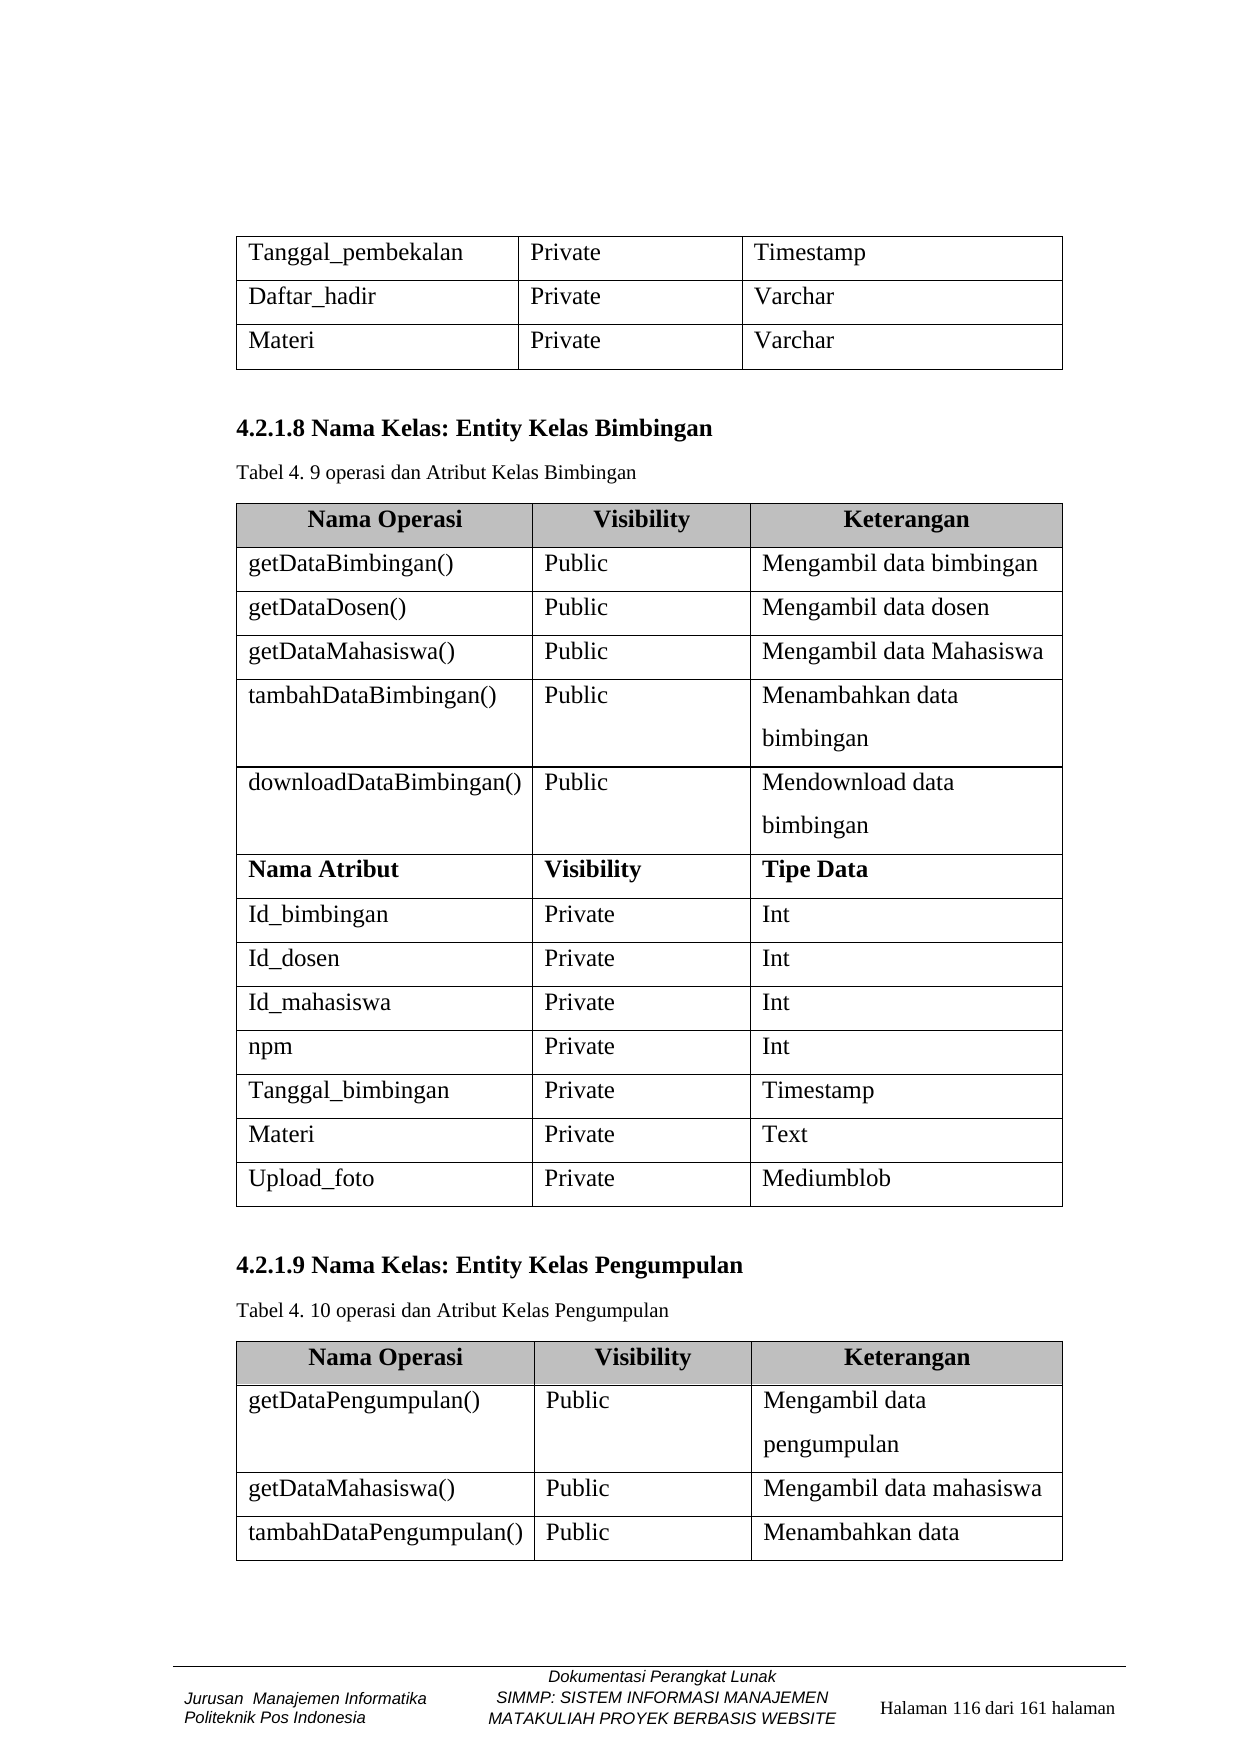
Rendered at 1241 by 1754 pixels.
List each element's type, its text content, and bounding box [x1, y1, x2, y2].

table_cell Mengambil data mahasiswa [752, 1473, 1062, 1516]
table_cell Private [519, 325, 742, 368]
table_cell Timestamp [751, 1075, 1062, 1118]
table_cell Public [535, 1517, 751, 1560]
table_cell Private [519, 281, 742, 324]
table_cell Public [533, 768, 750, 853]
table_header Nama Operasi [237, 504, 532, 547]
table_cell getDataBimbingan() [237, 548, 532, 591]
list Nama Kelas: Entity Kelas Bimbingan [236, 413, 1063, 441]
table_cell Tanggal_bimbingan [237, 1075, 532, 1118]
table_cell Visibility [533, 855, 750, 898]
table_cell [237, 1517, 534, 1560]
table_cell Id_mahasiswa [237, 987, 532, 1030]
table_cell Private [533, 1163, 750, 1206]
table_cell Upload_foto [237, 1163, 532, 1206]
table_cell npm [237, 1031, 532, 1074]
table_cell Daftar_hadir [237, 281, 518, 324]
table_cell Tipe Data [751, 855, 1062, 898]
table_cell Private [533, 899, 750, 942]
table_cell Materi [237, 325, 518, 368]
table_cell Varchar [743, 325, 1062, 368]
table_cell Private [533, 987, 750, 1030]
table_cell Text [751, 1119, 1062, 1162]
table_cell Int [751, 943, 1062, 986]
table_cell Public [533, 636, 750, 679]
table_cell getDataPengumpulan() [237, 1386, 534, 1472]
table_header Nama Operasi [237, 1342, 534, 1384]
table_cell Mengambil data bimbingan [751, 548, 1062, 591]
table_cell downloadDataBimbingan() [237, 768, 532, 853]
table_cell Public [533, 548, 750, 591]
table_cell Int [751, 1031, 1062, 1074]
table_header Visibility [535, 1342, 751, 1384]
table_cell Int [751, 899, 1062, 942]
table_cell Mengambil data Mahasiswa [751, 636, 1062, 679]
table_cell Mediumblob [751, 1163, 1062, 1206]
table_cell Private [533, 1119, 750, 1162]
table_cell getDataMahasiswa() [237, 1473, 534, 1516]
table_cell tambahDataBimbingan() [237, 680, 532, 766]
table_cell Id_bimbingan [237, 899, 532, 942]
table_cell getDataMahasiswa() [237, 636, 532, 679]
table_cell getDataDosen() [237, 592, 532, 635]
table_cell Mengambil data pengumpulan [752, 1386, 1062, 1472]
table_cell Private [533, 943, 750, 986]
table_cell Tanggal_pembekalan [237, 237, 518, 280]
table_cell Private [519, 237, 742, 280]
table_cell Menambahkan data bimbingan [751, 680, 1062, 766]
table_cell Public [533, 680, 750, 766]
table_cell Private [533, 1031, 750, 1074]
table_cell Private [533, 1075, 750, 1118]
table_cell Varchar [743, 281, 1062, 324]
table_cell Materi [237, 1119, 532, 1162]
table_cell Public [535, 1386, 751, 1472]
table_cell Mengambil data dosen [751, 592, 1062, 635]
text Tabel 4. 9 operasi dan Atribut Kelas Bimbingan [236, 460, 1063, 484]
table_cell Int [751, 987, 1062, 1030]
table_cell Mendownload data bimbingan [751, 768, 1062, 853]
table_header Keterangan [751, 504, 1062, 547]
table_cell Nama Atribut [237, 855, 532, 898]
table_cell Public [533, 592, 750, 635]
list Nama Kelas: Entity Kelas Pengumpulan [236, 1250, 1063, 1279]
table_header Visibility [533, 504, 750, 547]
table_cell Timestamp [743, 237, 1062, 280]
table_cell Id_dosen [237, 943, 532, 986]
table_header Keterangan [752, 1342, 1062, 1384]
table_cell Public [535, 1473, 751, 1516]
text Tabel 4. 10 operasi dan Atribut Kelas Pengumpulan [236, 1298, 1063, 1322]
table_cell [752, 1517, 1062, 1560]
